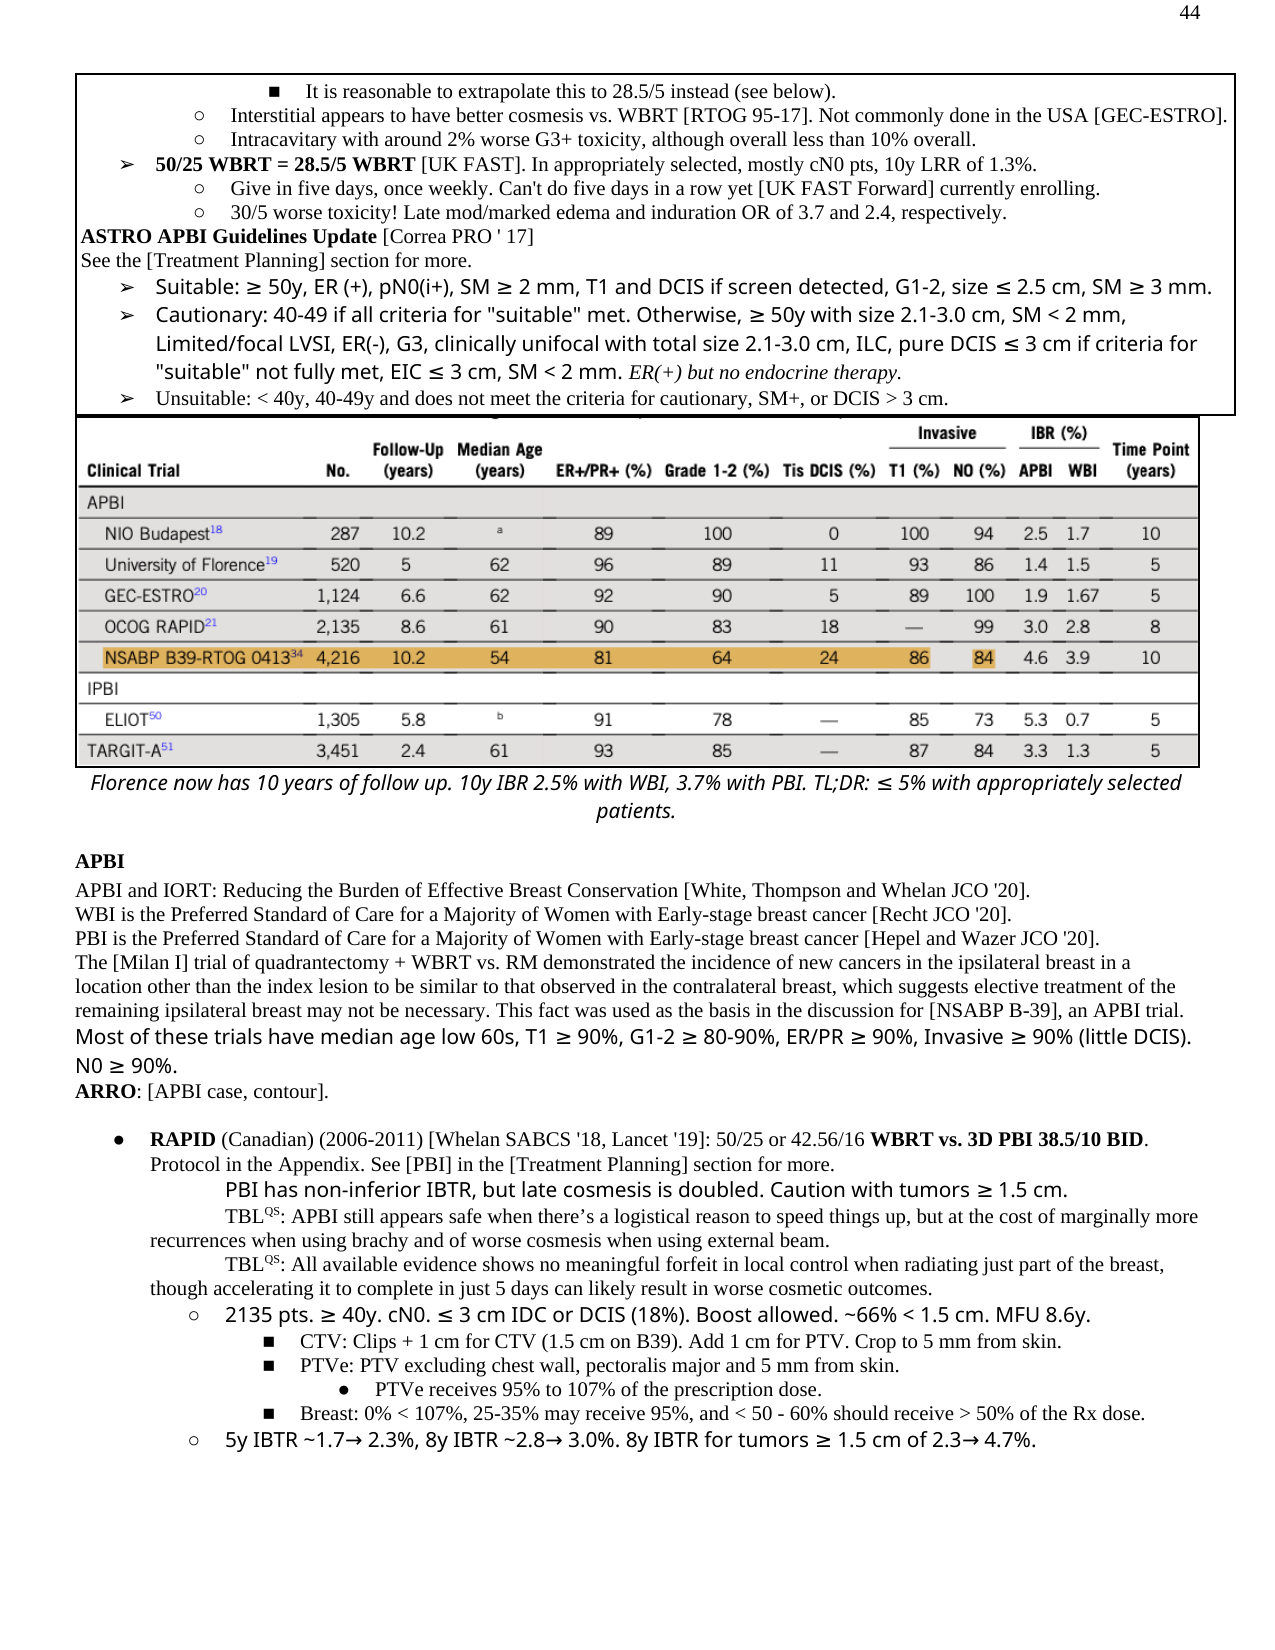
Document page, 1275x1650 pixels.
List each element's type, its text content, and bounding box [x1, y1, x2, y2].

list 2135 pts. ≥ 40y. cN0. ≤ 3 cm IDC or DCIS (18%). Boost allowed. ~66% < 1.5 cm. MFU 8.6y. [187, 1300, 1200, 1329]
picture [77, 418, 1198, 766]
subtitle APBI [75, 849, 1200, 873]
list RAPID (Canadian) (2006-2011) [Whelan SABCS '18, Lancet '19]: 50/25 or 42.56/16 WBRT vs. 3D PBI 38.5/10 BID. Protocol in the Appendix. See [PBI] in the [Treatment Planning] section for more. [112, 1127, 1200, 1176]
text ARRO: [APBI case, contour]. [75, 1079, 1194, 1103]
list CTV: Clips + 1 cm for CTV (1.5 cm on B39). Add 1 cm for PTV. Crop to 5 mm from skin. [262, 1329, 1200, 1353]
text TBLQS: All available evidence shows no meaningful forfeit in local control when radiating just part of the breast, though accelerating it to complete in just 5 days can likely result in worse cosmetic outcomes. [150, 1252, 1200, 1300]
list PTVe receives 95% to 107% of the prescription dose. [337, 1377, 1200, 1401]
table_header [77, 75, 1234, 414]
text Florence now has 10 years of follow up. 10y IBR 2.5% with WBI, 3.7% with PBI. TL;DR: ≤ 5% with appropriately selected patients. [75, 768, 1200, 825]
text PBI has non-inferior IBTR, but late cosmesis is doubled. Caution with tumors ≥ 1.5 cm. [150, 1176, 1200, 1204]
text TBLQS: APBI still appears safe when there’s a logistical reason to speed things up, but at the cost of marginally more recurrences when using brachy and of worse cosmesis when using external beam. [150, 1204, 1200, 1252]
list PTVe: PTV excluding chest wall, pectoralis major and 5 mm from skin. [262, 1353, 1200, 1377]
text The [Milan I] trial of quadrantectomy + WBRT vs. RM demonstrated the incidence of new cancers in the ipsilateral breast in a location other than the index lesion to be similar to that observed in the contralateral breast, which suggests elective treatment of the remaining ipsilateral breast may not be necessary. This fact was used as the basis in the discussion for [NSABP B-39], an APBI trial. [75, 950, 1200, 1022]
list Breast: 0% < 107%, 25-35% may receive 95%, and < 50 - 60% should receive > 50% of the Rx dose. [262, 1401, 1200, 1425]
text PBI is the Preferred Standard of Care for a Majority of Women with Early-stage breast cancer [Hepel and Wazer JCO '20]. [75, 926, 1200, 950]
text WBI is the Preferred Standard of Care for a Majority of Women with Early-stage breast cancer [Recht JCO '20]. [75, 902, 1200, 926]
text APBI and IORT: Reducing the Burden of Effective Breast Conservation [White, Thompson and Whelan JCO '20]. [75, 878, 1200, 902]
list 5y IBTR ~1.7→ 2.3%, 8y IBTR ~2.8→ 3.0%. 8y IBTR for tumors ≥ 1.5 cm of 2.3→ 4.7%. [187, 1425, 1200, 1453]
text Most of these trials have median age low 60s, T1 ≥ 90%, G1-2 ≥ 80-90%, ER/PR ≥ 90%, Invasive ≥ 90% (little DCIS). N0 ≥ 90%. [75, 1022, 1200, 1079]
